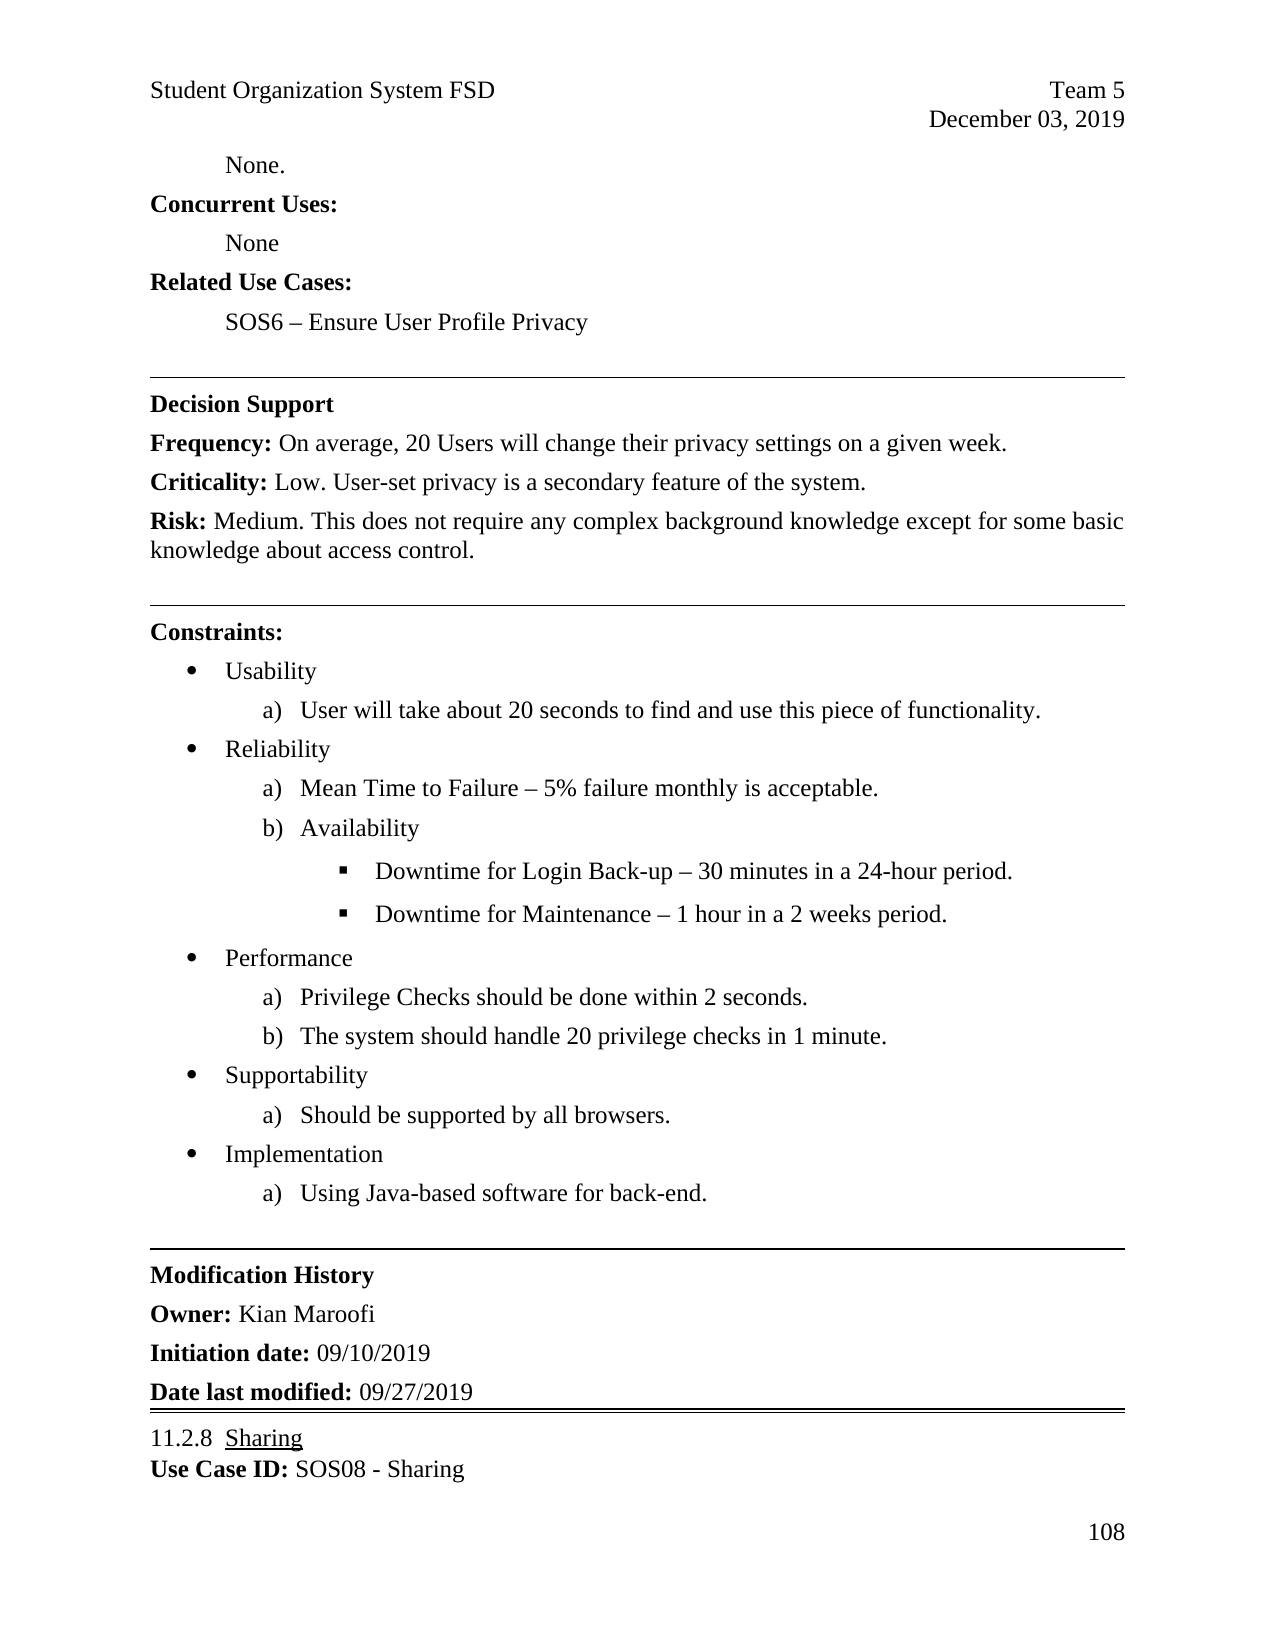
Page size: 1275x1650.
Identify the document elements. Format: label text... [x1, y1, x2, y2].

text Owner: Kian Maroofi [150, 1299, 1125, 1328]
text Risk: Medium. This does not require any complex background knowledge except for some basic knowledge about access control. [150, 506, 1125, 564]
text Concurrent Uses: [150, 189, 1125, 218]
text Frequency: On average, 20 Users will change their privacy settings on a given week. [150, 428, 1125, 457]
list Supportability [187, 1061, 1125, 1089]
text Date last modified: 09/27/2019 [150, 1377, 1125, 1408]
list User will take about 20 seconds to find and use this piece of functionality. [262, 695, 1125, 724]
text Decision Support [150, 389, 1125, 417]
list Usability [187, 656, 1125, 685]
text Related Use Cases: [150, 267, 1125, 296]
list Using Java-based software for back-end. [262, 1178, 1125, 1207]
list Availability [262, 813, 1125, 841]
text None [150, 228, 1125, 257]
list Mean Time to Failure – 5% failure monthly is acceptable. [262, 773, 1125, 802]
list Should be supported by all browsers. [262, 1100, 1125, 1128]
list Downtime for Login Back-up – 30 minutes in a 24-hour period. [337, 856, 1125, 885]
list Privilege Checks should be done within 2 seconds. [262, 982, 1125, 1011]
list Implementation [187, 1139, 1125, 1168]
text Use Case ID: SOS08 - Sharing [150, 1454, 1125, 1483]
text None. [150, 150, 1125, 179]
list Performance [187, 943, 1125, 972]
text Criticality: Low. User-set privacy is a secondary feature of the system. [150, 467, 1125, 496]
list Reliability [187, 734, 1125, 763]
text Constraints: [150, 617, 1125, 646]
subtitle Sharing [150, 1423, 1125, 1452]
text SOS6 – Ensure User Profile Privacy [150, 307, 1125, 335]
text Initiation date: 09/10/2019 [150, 1338, 1125, 1367]
list The system should handle 20 privilege checks in 1 minute. [262, 1021, 1125, 1050]
text Modification History [150, 1260, 1125, 1289]
list Downtime for Maintenance – 1 hour in a 2 weeks period. [337, 899, 1125, 928]
